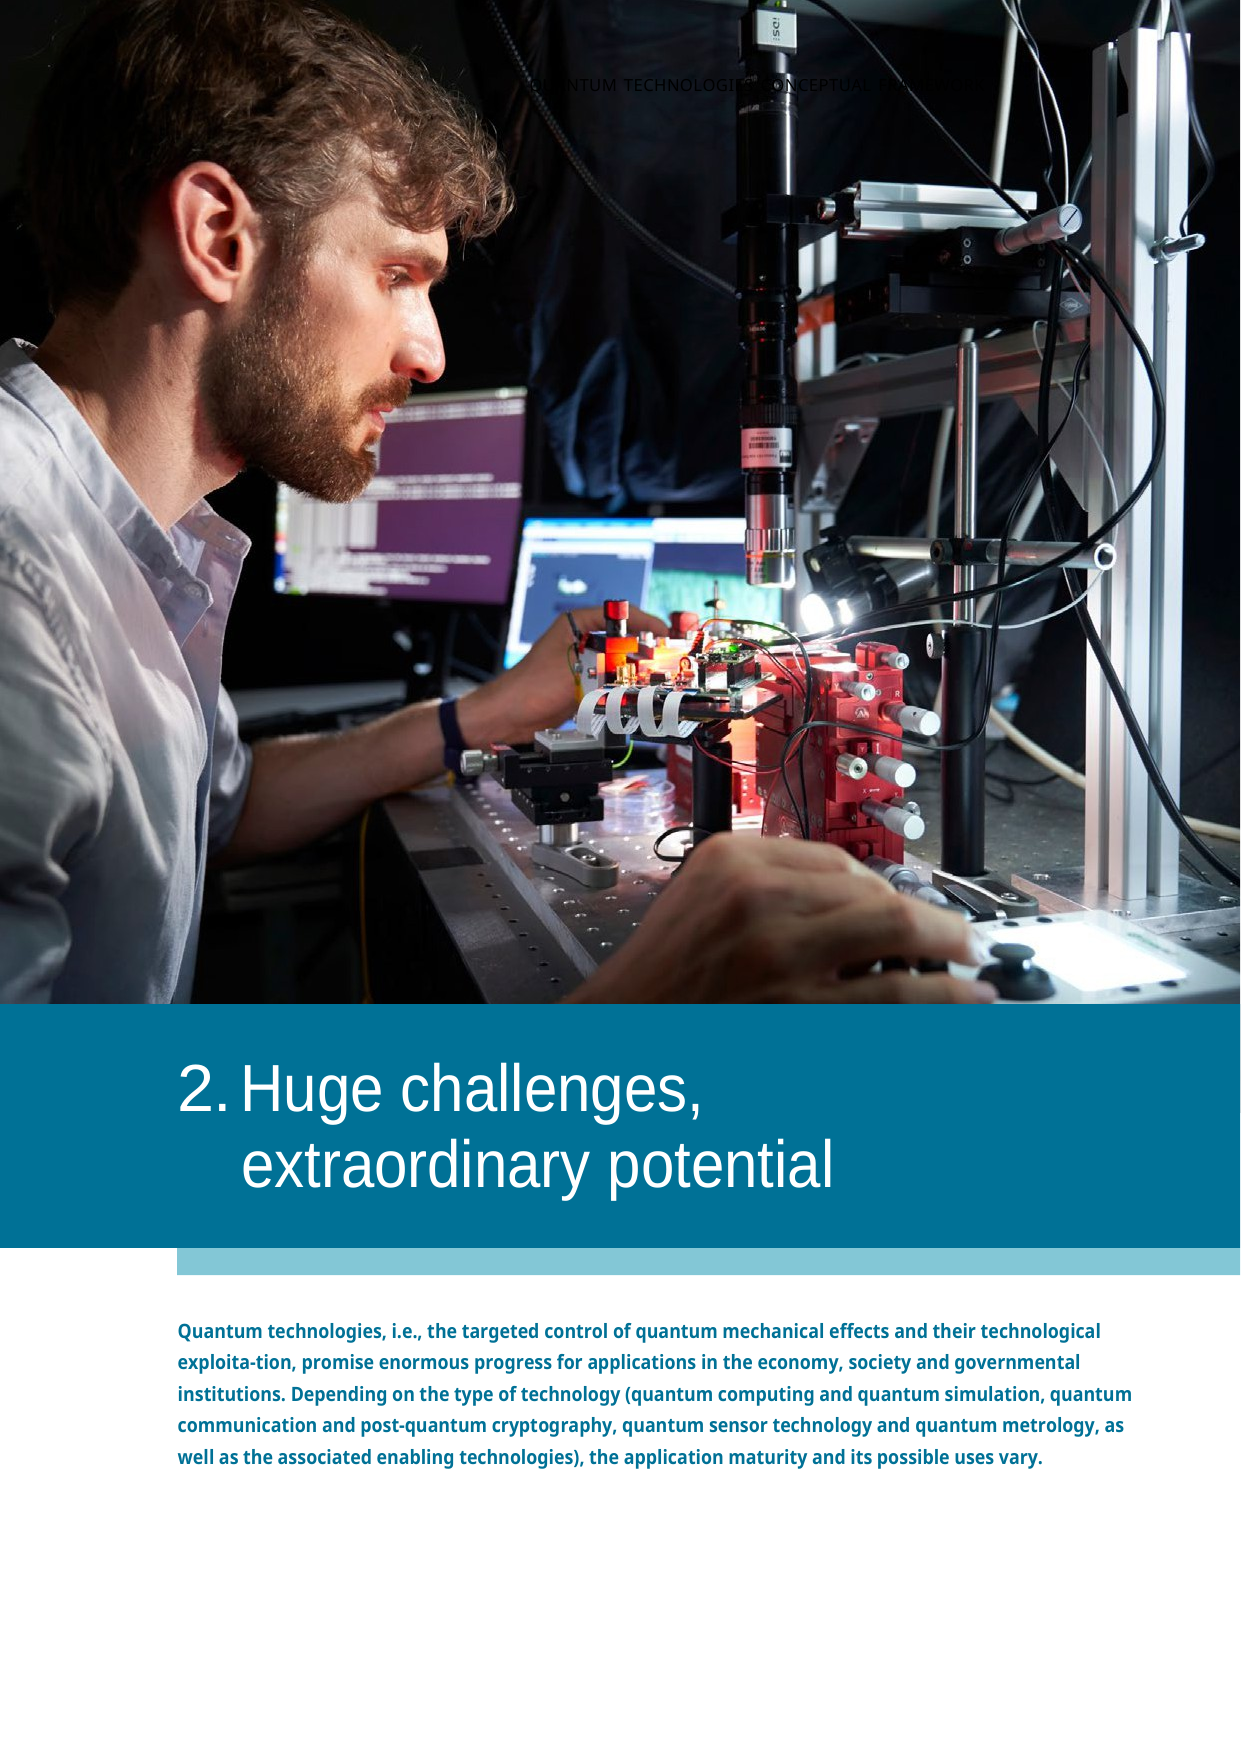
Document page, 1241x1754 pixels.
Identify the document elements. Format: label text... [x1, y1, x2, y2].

picture [0, 0, 1241, 1003]
text Quantum technologies, i.e., the targeted control of quantum mechanical effects and their technological exploita-tion, promise enormous progress for applications in the economy, society and governmental institutions. Depending on the type of technology (quantum computing and quantum simulation, quantum communication and post-quantum cryptography, quantum sensor technology and quantum metrology, as well as the associated enabling technologies), the application maturity and its possible uses vary. [177, 1317, 1151, 1470]
